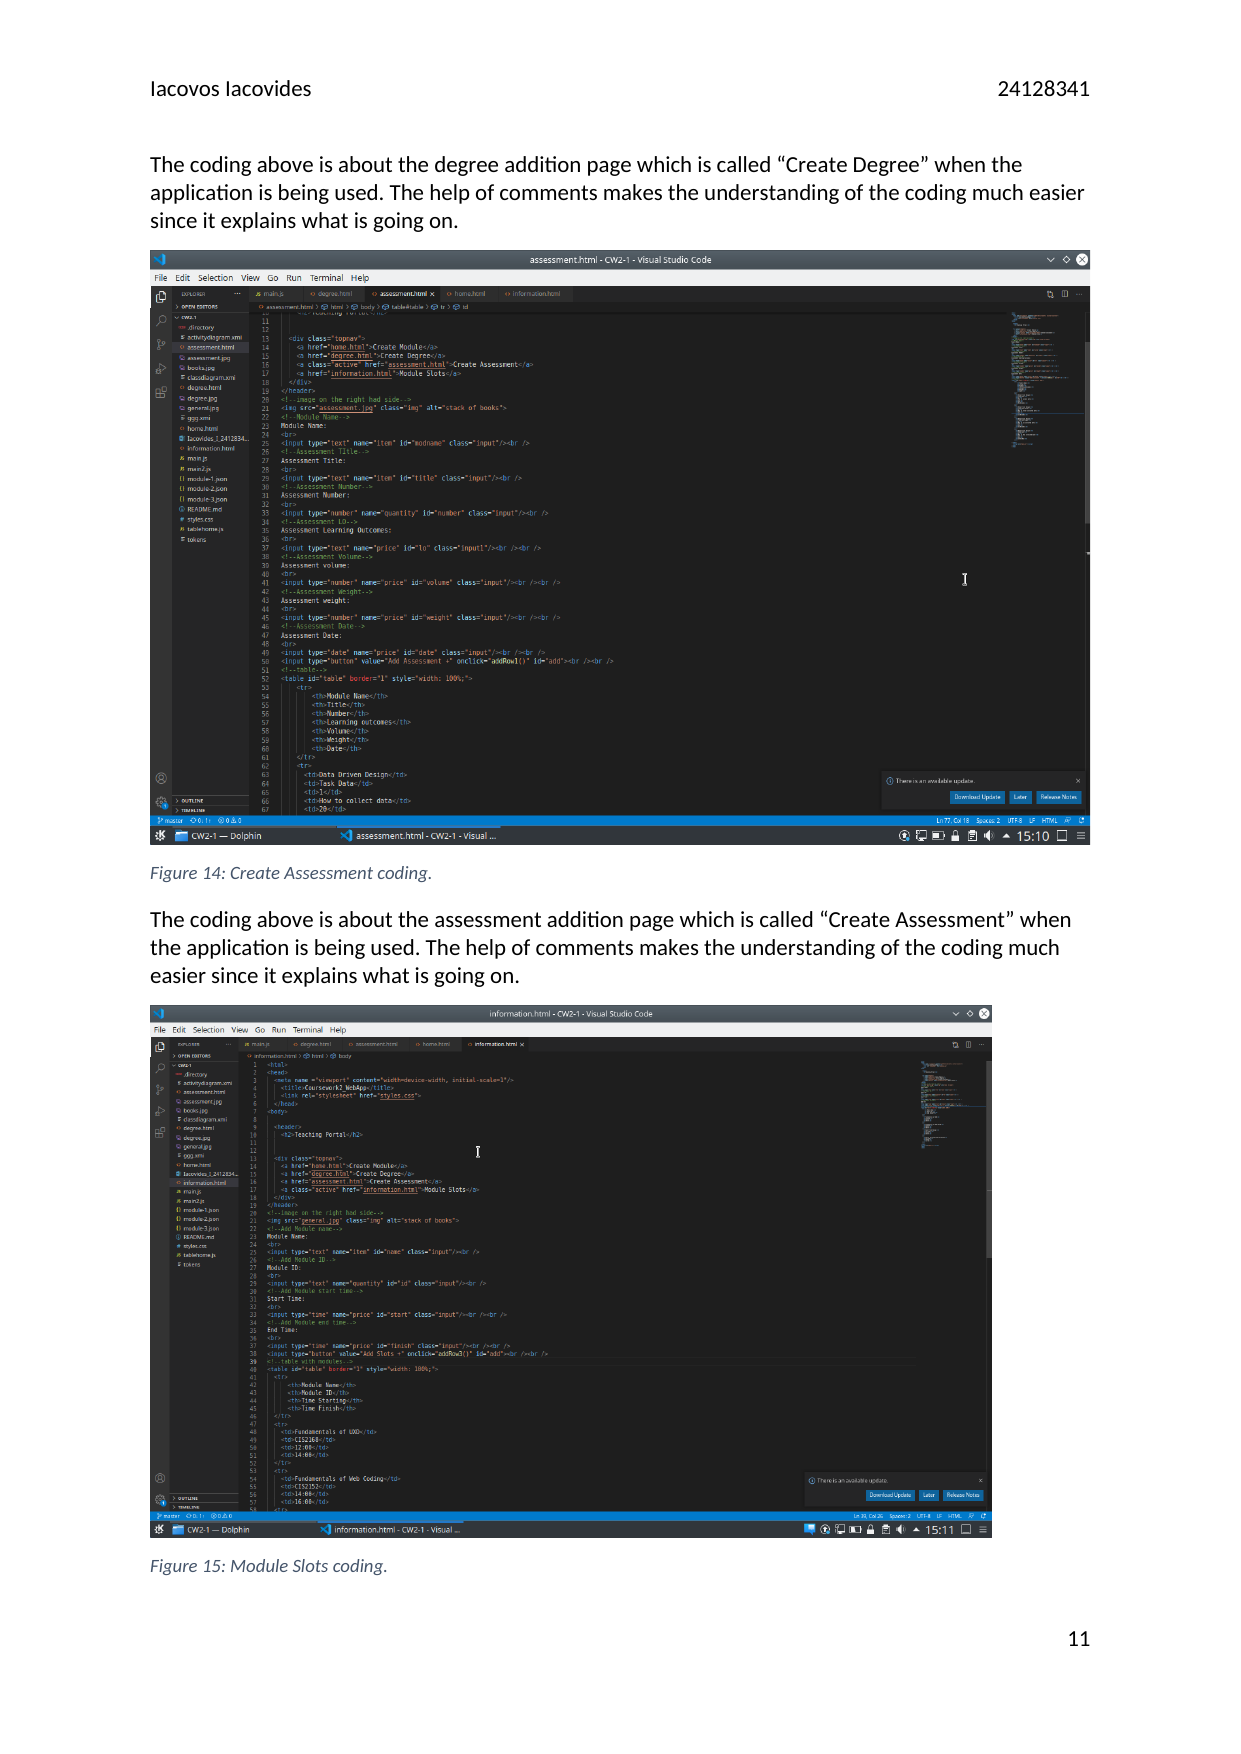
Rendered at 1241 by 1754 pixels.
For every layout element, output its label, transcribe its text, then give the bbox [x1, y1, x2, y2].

text The coding above is about the degree addition page which is called “Create Degree” when the application is being used. The help of comments makes the understanding of the coding much easier since it explains what is going on. [150, 150, 1090, 234]
picture [150, 250, 1091, 845]
text Figure 15: Module Slots coding. [150, 1554, 1090, 1577]
picture [150, 1005, 992, 1538]
text Figure 14: Create Assessment coding. [150, 861, 1090, 884]
text The coding above is about the assessment addition page which is called “Create Assessment” when the application is being used. The help of comments makes the understanding of the coding much easier since it explains what is going on. [150, 905, 1090, 989]
